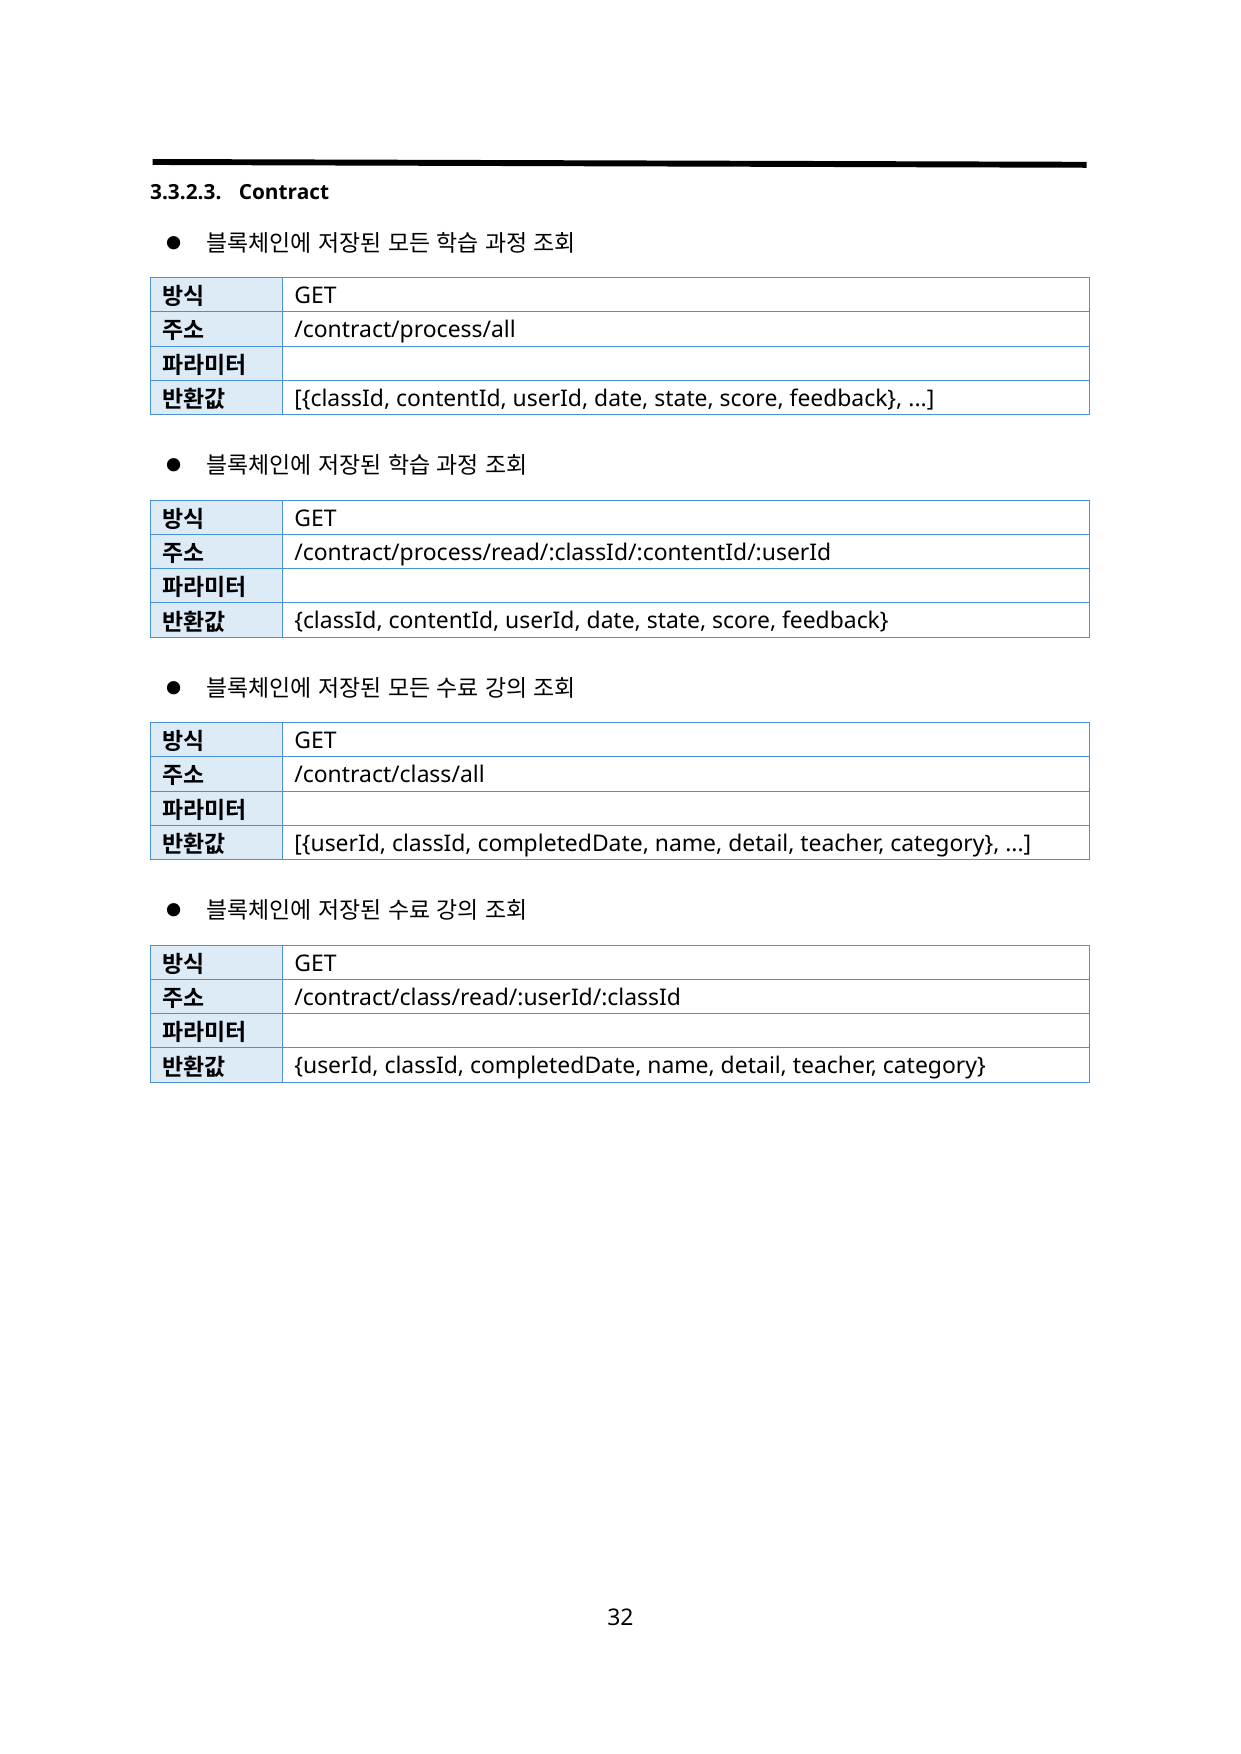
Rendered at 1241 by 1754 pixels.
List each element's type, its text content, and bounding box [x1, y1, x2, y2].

table_cell 반환값 [151, 826, 282, 859]
list 블록체인에 저장된 수료 강의 조회 [165, 892, 1090, 925]
table_header 방식 [151, 946, 282, 979]
list 블록체인에 저장된 학습 과정 조회 [165, 447, 1090, 480]
table_cell 주소 [151, 535, 282, 568]
table_cell 주소 [151, 312, 282, 346]
table_cell 반환값 [151, 603, 282, 637]
table_cell 파라미터 [151, 792, 282, 825]
table_cell 반환값 [151, 381, 282, 414]
table_cell [283, 792, 1089, 825]
table_cell [283, 1014, 1089, 1047]
table_header GET [283, 946, 1089, 979]
list 블록체인에 저장된 모든 학습 과정 조회 [165, 224, 1090, 258]
table_cell /contract/class/read/:userId/:classId [283, 980, 1089, 1013]
table_cell [{userId, classId, completedDate, name, detail, teacher, category}, ...] [283, 826, 1089, 859]
table_cell 파라미터 [151, 1014, 282, 1047]
table_header GET [283, 278, 1089, 311]
subtitle Contract [150, 177, 1090, 206]
table_cell 반환값 [151, 1048, 282, 1082]
table_cell [283, 347, 1089, 380]
table_cell /contract/process/read/:classId/:contentId/:userId [283, 535, 1089, 568]
list 블록체인에 저장된 모든 수료 강의 조회 [165, 669, 1090, 703]
table_header 방식 [151, 501, 282, 534]
table_cell 파라미터 [151, 347, 282, 380]
table_cell [283, 569, 1089, 602]
table_cell 주소 [151, 757, 282, 791]
table_header 방식 [151, 723, 282, 756]
table_header 방식 [151, 278, 282, 311]
table_cell /contract/process/all [283, 312, 1089, 346]
table_header GET [283, 501, 1089, 534]
table_header GET [283, 723, 1089, 756]
table_cell {classId, contentId, userId, date, state, score, feedback} [283, 603, 1089, 637]
table_cell {userId, classId, completedDate, name, detail, teacher, category} [283, 1048, 1089, 1082]
table_cell 파라미터 [151, 569, 282, 602]
table_cell [{classId, contentId, userId, date, state, score, feedback}, ...] [283, 381, 1089, 414]
table_cell 주소 [151, 980, 282, 1013]
table_cell /contract/class/all [283, 757, 1089, 791]
